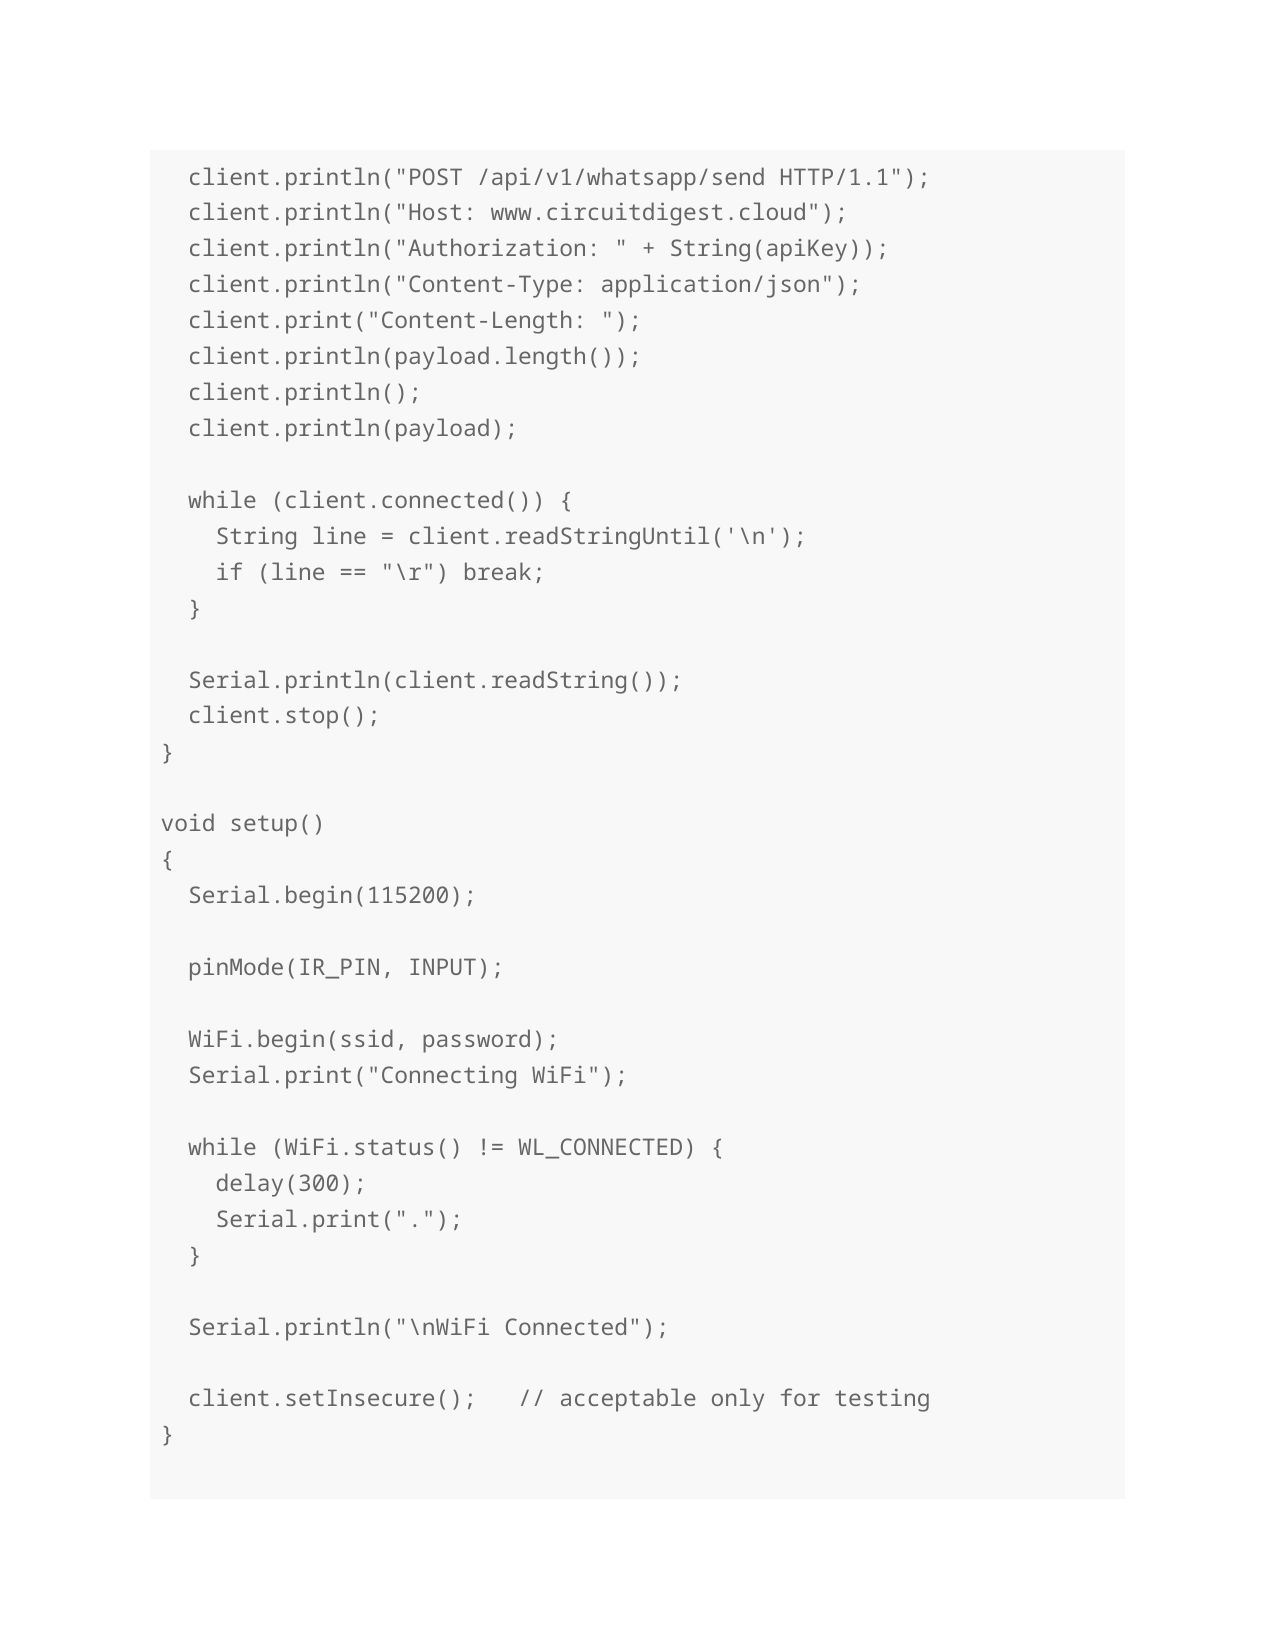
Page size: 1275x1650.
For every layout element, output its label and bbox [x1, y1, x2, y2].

table_header [150, 150, 1125, 1499]
